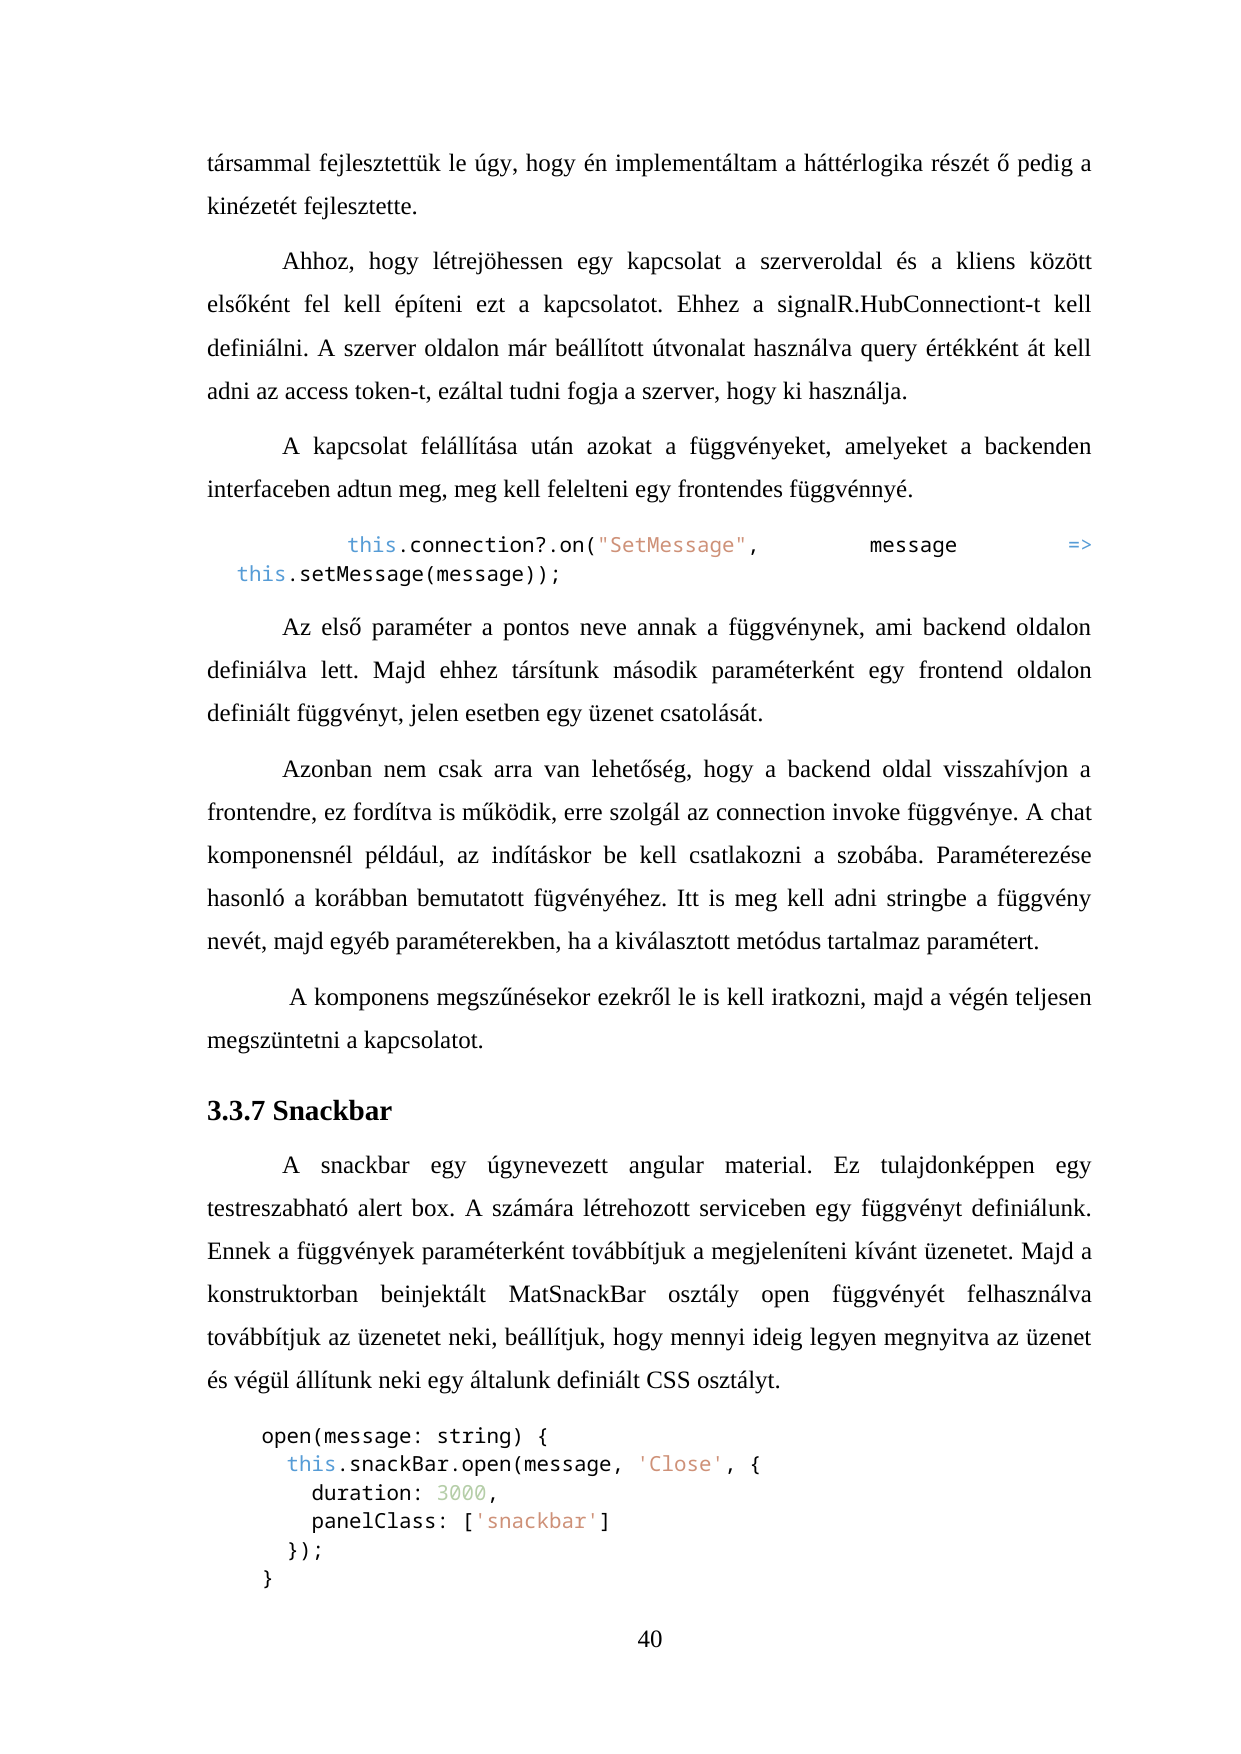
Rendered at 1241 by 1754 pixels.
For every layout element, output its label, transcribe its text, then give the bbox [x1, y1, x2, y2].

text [207, 148, 1092, 219]
text }); [236, 1535, 1092, 1563]
text Az első paraméter a pontos neve annak a függvénynek, ami backend oldalon definiálva lett. Majd ehhez társítunk második paraméterként egy frontend oldalon definiált függvényt, jelen esetben egy üzenet csatolását. [207, 612, 1092, 727]
text A kapcsolat felállítása után azokat a függvényeket, amelyeket a backenden interfaceben adtun meg, meg kell felelteni egy frontendes függvénnyé. [207, 431, 1092, 503]
text Azonban nem csak arra van lehetőség, hogy a backend oldal visszahívjon a frontendre, ez fordítva is működik, erre szolgál az connection invoke függvénye. A chat komponensnél például, az indításkor be kell csatlakozni a szobába. Paraméterezése hasonló a korábban bemutatott fügvényéhez. Itt is meg kell adni stringbe a függvény nevét, majd egyéb paraméterekben, ha a kiválasztott metódus tartalmaz paramétert. [207, 754, 1092, 955]
text panelClass: ['snackbar'] [236, 1506, 1092, 1535]
subtitle Snackbar [207, 1093, 1092, 1127]
text A komponens megszűnésekor ezekről le is kell iratkozni, majd a végén teljesen megszüntetni a kapcsolatot. [207, 982, 1092, 1054]
text } [236, 1563, 1092, 1592]
text A snackbar egy úgynevezett angular material. Ez tulajdonképpen egy testreszabható alert box. A számára létrehozott serviceben egy függvényt definiálunk. Ennek a függvények paraméterként továbbítjuk a megjeleníteni kívánt üzenetet. Majd a konstruktorban beinjektált MatSnackBar osztály open függvényét felhasználva továbbítjuk az üzenetet neki, beállítjuk, hogy mennyi ideig legyen megnyitva az üzenet és végül állítunk neki egy általunk definiált CSS osztályt. [207, 1150, 1092, 1394]
text open(message: string) { [236, 1421, 1092, 1449]
text this.connection?.on("SetMessage", message => this.setMessage(message)); [236, 530, 1092, 587]
text this.snackBar.open(message, 'Close', { [236, 1449, 1092, 1478]
text duration: 3000, [236, 1478, 1092, 1506]
text Ahhoz, hogy létrejöhessen egy kapcsolat a szerveroldal és a kliens között elsőként fel kell építeni ezt a kapcsolatot. Ehhez a signalR.HubConnectiont-t kell definiálni. A szerver oldalon már beállított útvonalat használva query értékként át kell adni az access token-t, ezáltal tudni fogja a szerver, hogy ki használja. [207, 246, 1092, 404]
